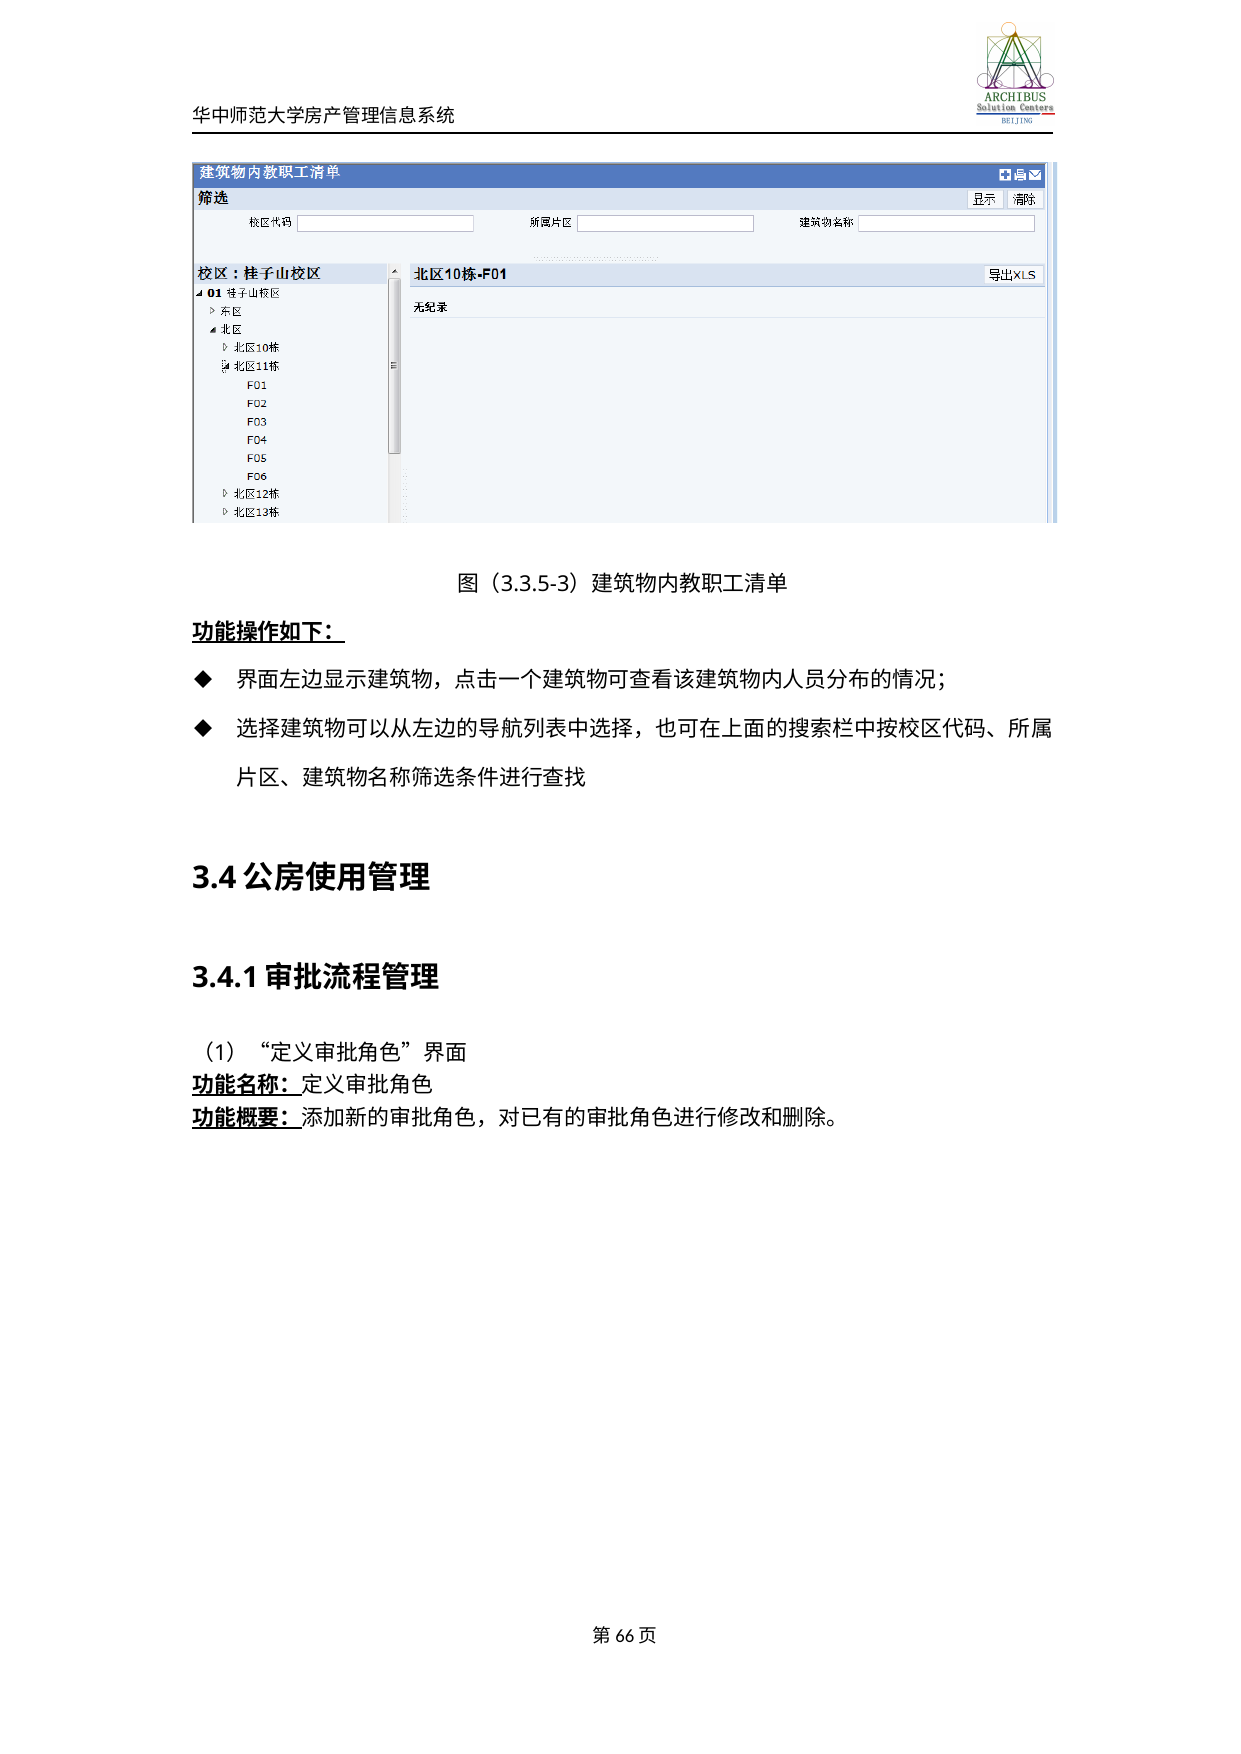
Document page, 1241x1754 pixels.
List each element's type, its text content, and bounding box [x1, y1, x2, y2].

list 选择建筑物可以从左边的导航列表中选择，也可在上面的搜索栏中按校区代码、所属片区、建筑物名称筛选条件进行查找 [192, 710, 1053, 792]
picture [192, 162, 1058, 523]
text 功能概要：添加新的审批角色，对已有的审批角色进行修改和删除。 [192, 1099, 1053, 1132]
text （1）“定义审批角色”界面 [192, 1034, 1053, 1067]
list 界面左边显示建筑物，点击一个建筑物可查看该建筑物内人员分布的情况； [192, 662, 1053, 694]
subtitle 3.4公房使用管理 [192, 843, 1053, 908]
text 功能名称：定义审批角色 [192, 1067, 1050, 1099]
picture [976, 22, 1055, 126]
subtitle 3.4.1审批流程管理 [192, 942, 1053, 1007]
text 功能操作如下： [192, 614, 1053, 646]
text 图（3.3.5-3）建筑物内教职工清单 [192, 565, 1053, 598]
